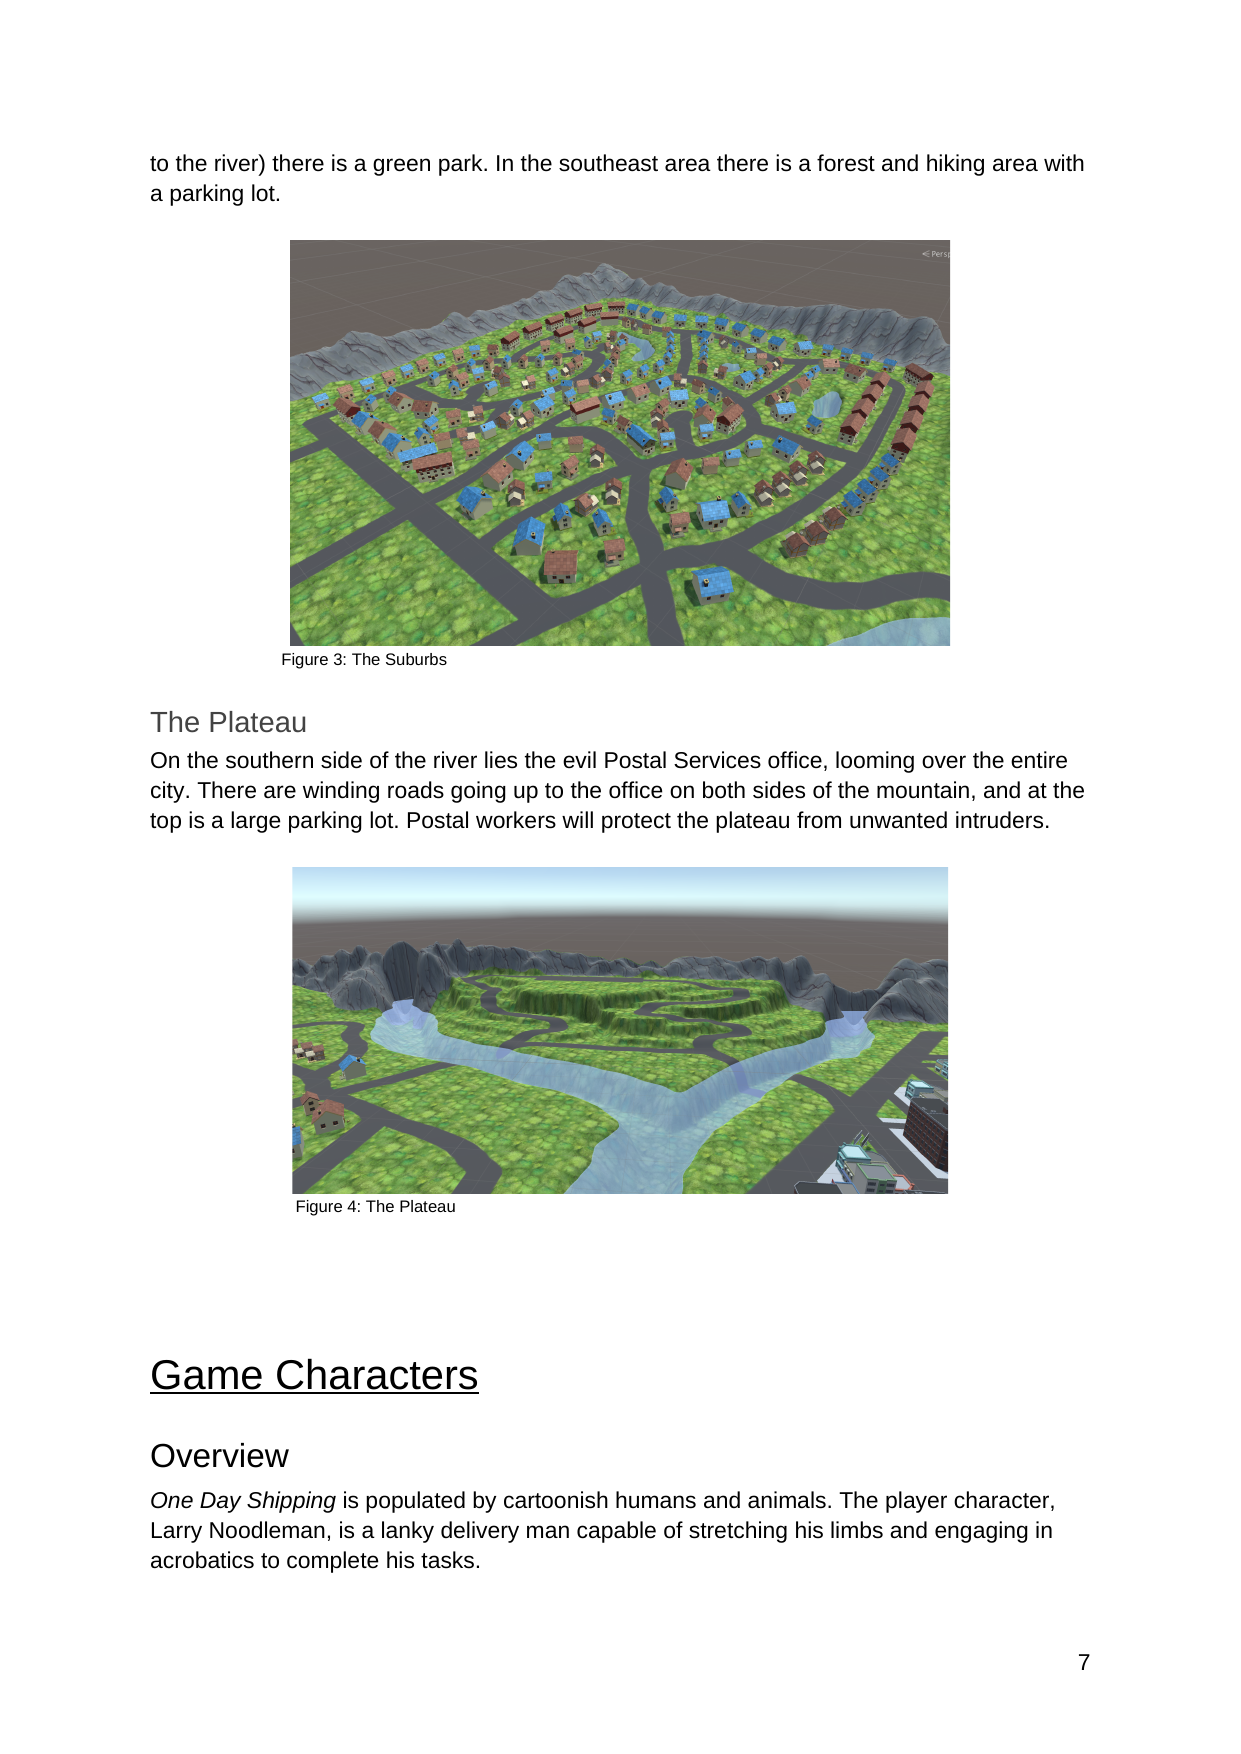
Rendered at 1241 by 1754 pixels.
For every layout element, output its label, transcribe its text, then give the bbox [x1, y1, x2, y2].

subtitle Game Characters [150, 1351, 1090, 1398]
subtitle The Plateau [150, 705, 1090, 738]
picture [292, 867, 949, 1194]
text Figure 3: The Suburbs [150, 649, 1090, 669]
text Figure 4: The Plateau [295, 1197, 1090, 1216]
text One Day Shipping is populated by cartoonish humans and animals. The player character, Larry Noodleman, is a lanky delivery man capable of stretching his limbs and engaging in acrobatics to complete his tasks. [150, 1487, 1090, 1574]
subtitle Overview [150, 1436, 1090, 1474]
text On the southern side of the river lies the evil Postal Services office, looming over the entire city. There are winding roads going up to the office on both sides of the mountain, and at the top is a large parking lot. Postal workers will protect the plateau from unwanted intruders. [150, 747, 1090, 833]
picture [290, 240, 951, 646]
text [150, 150, 1090, 207]
